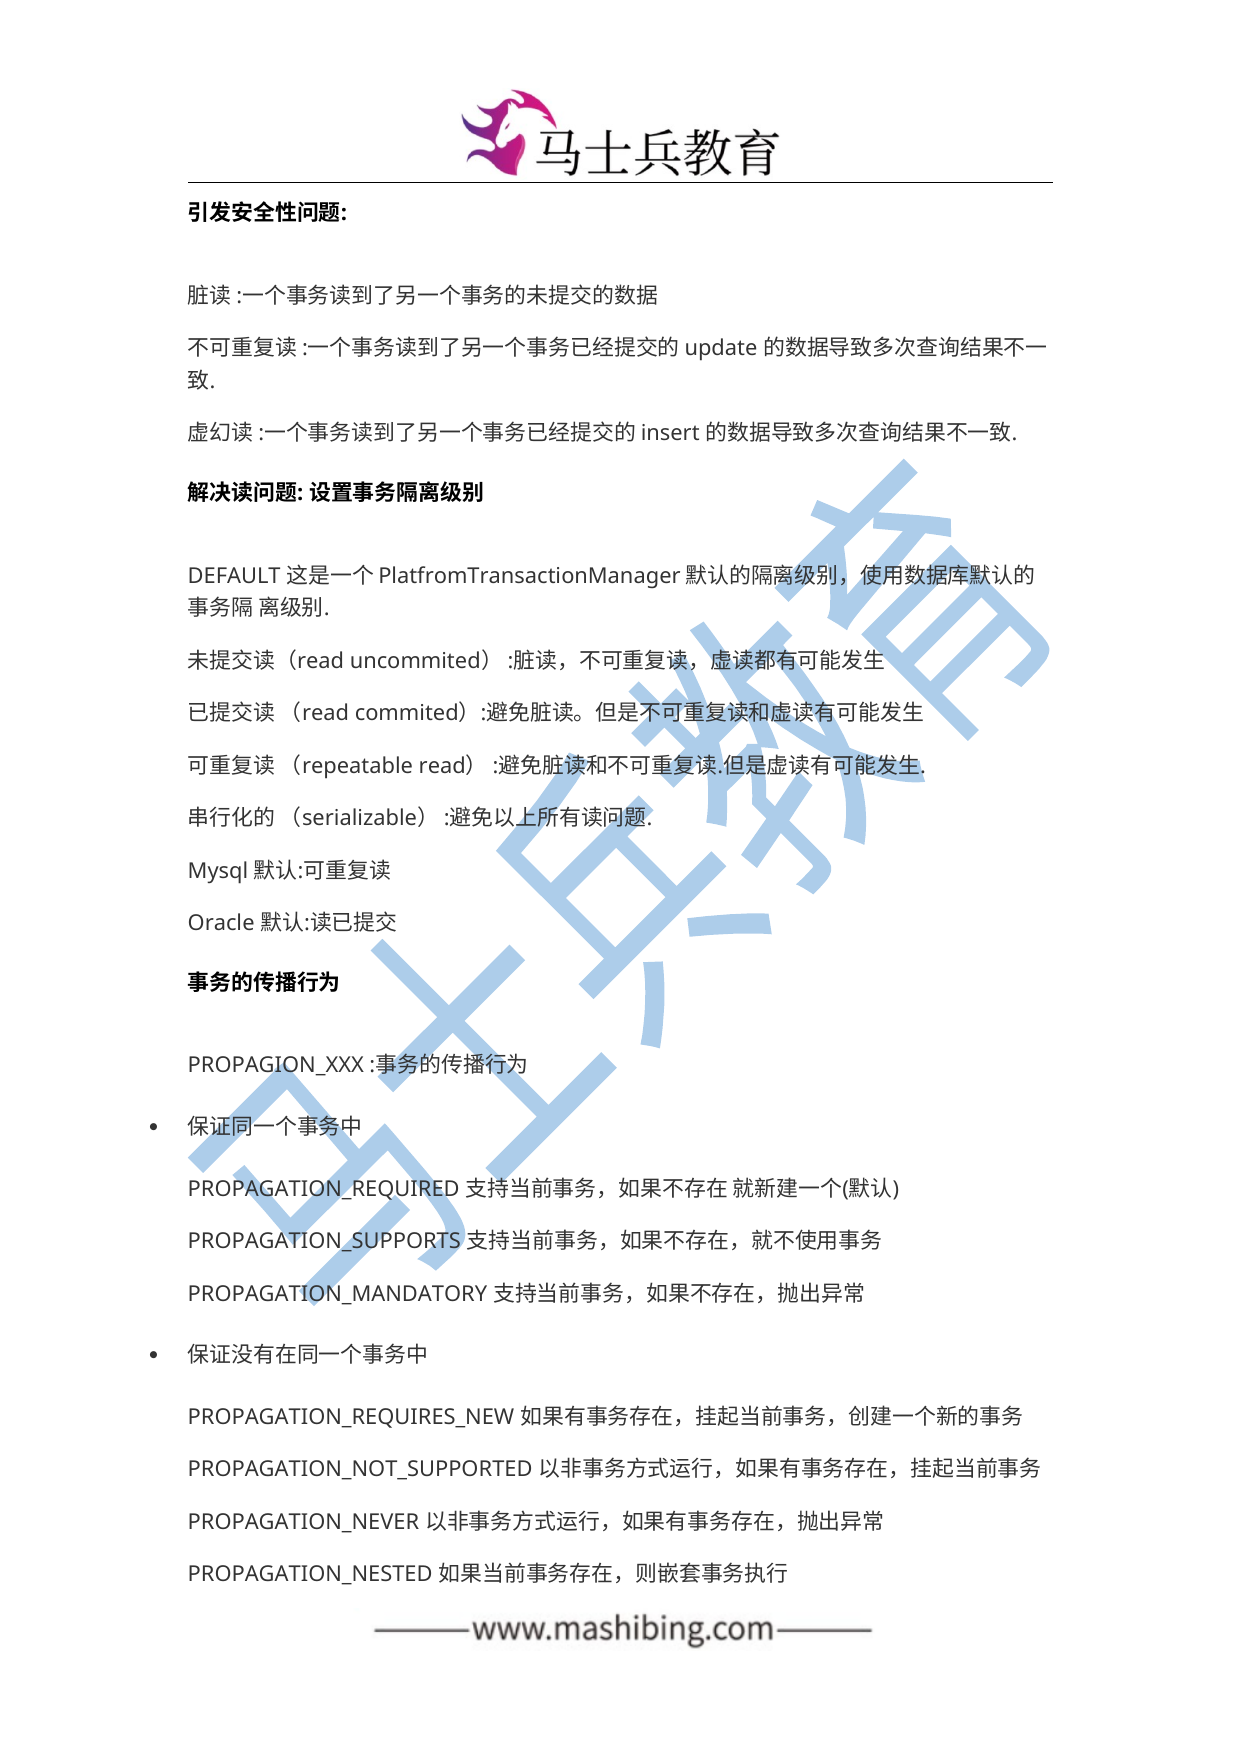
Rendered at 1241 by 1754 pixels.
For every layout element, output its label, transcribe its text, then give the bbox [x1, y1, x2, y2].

text 已提交读 （read commited）:避免脏读。但是不可重复读和虚读有可能发生 [187, 695, 1053, 727]
text 未提交读（read uncommited） :脏读，不可重复读，虚读都有可能发生 [187, 642, 1053, 675]
subtitle 引发安全性问题: [187, 195, 1053, 227]
text PROPAGION_XXX :事务的传播行为 [187, 1047, 1053, 1079]
text 串行化的 （serializable） :避免以上所有读问题. [187, 800, 1053, 832]
text 虚幻读 :一个事务读到了另一个事务已经提交的 insert 的数据导致多次查询结果不一致. [187, 415, 1053, 447]
text PROPAGATION_REQUIRES_NEW 如果有事务存在，挂起当前事务，创建一个新的事务 [187, 1399, 1053, 1431]
text PROPAGATION_MANDATORY 支持当前事务，如果不存在，抛出异常 [187, 1275, 1053, 1308]
text 脏读 :一个事务读到了另一个事务的未提交的数据 [187, 277, 1053, 310]
picture [353, 1608, 888, 1651]
text DEFAULT 这是一个PlatfromTransactionManager默认的隔离级别，使用数据库默认的事务隔 离级别. [187, 557, 1053, 622]
text PROPAGATION_NOT_SUPPORTED 以非事务方式运行，如果有事务存在，挂起当前事务 [187, 1451, 1053, 1484]
text 不可重复读 :一个事务读到了另一个事务已经提交的 update 的数据导致多次查询结果不一致. [187, 330, 1053, 395]
text Oracle 默认:读已提交 [187, 905, 1053, 937]
text PROPAGATION_REQUIRED 支持当前事务，如果不存在 就新建一个(默认) [187, 1170, 1053, 1203]
text PROPAGATION_NESTED 如果当前事务存在，则嵌套事务执行 [187, 1556, 1053, 1589]
text PROPAGATION_NEVER 以非事务方式运行，如果有事务存在，抛出异常 [187, 1504, 1053, 1536]
text PROPAGATION_SUPPORTS 支持当前事务，如果不存在，就不使用事务 [187, 1223, 1053, 1255]
picture [459, 88, 781, 180]
text Mysql 默认:可重复读 [187, 852, 1053, 885]
subtitle 事务的传播行为 [187, 964, 1053, 997]
list 保证同一个事务中 [150, 1109, 1053, 1141]
subtitle 解决读问题: 设置事务隔离级别 [187, 474, 1053, 507]
list 保证没有在同一个事务中 [150, 1337, 1053, 1369]
text 可重复读 （repeatable read） :避免脏读和不可重复读.但是虚读有可能发生. [187, 747, 1053, 780]
